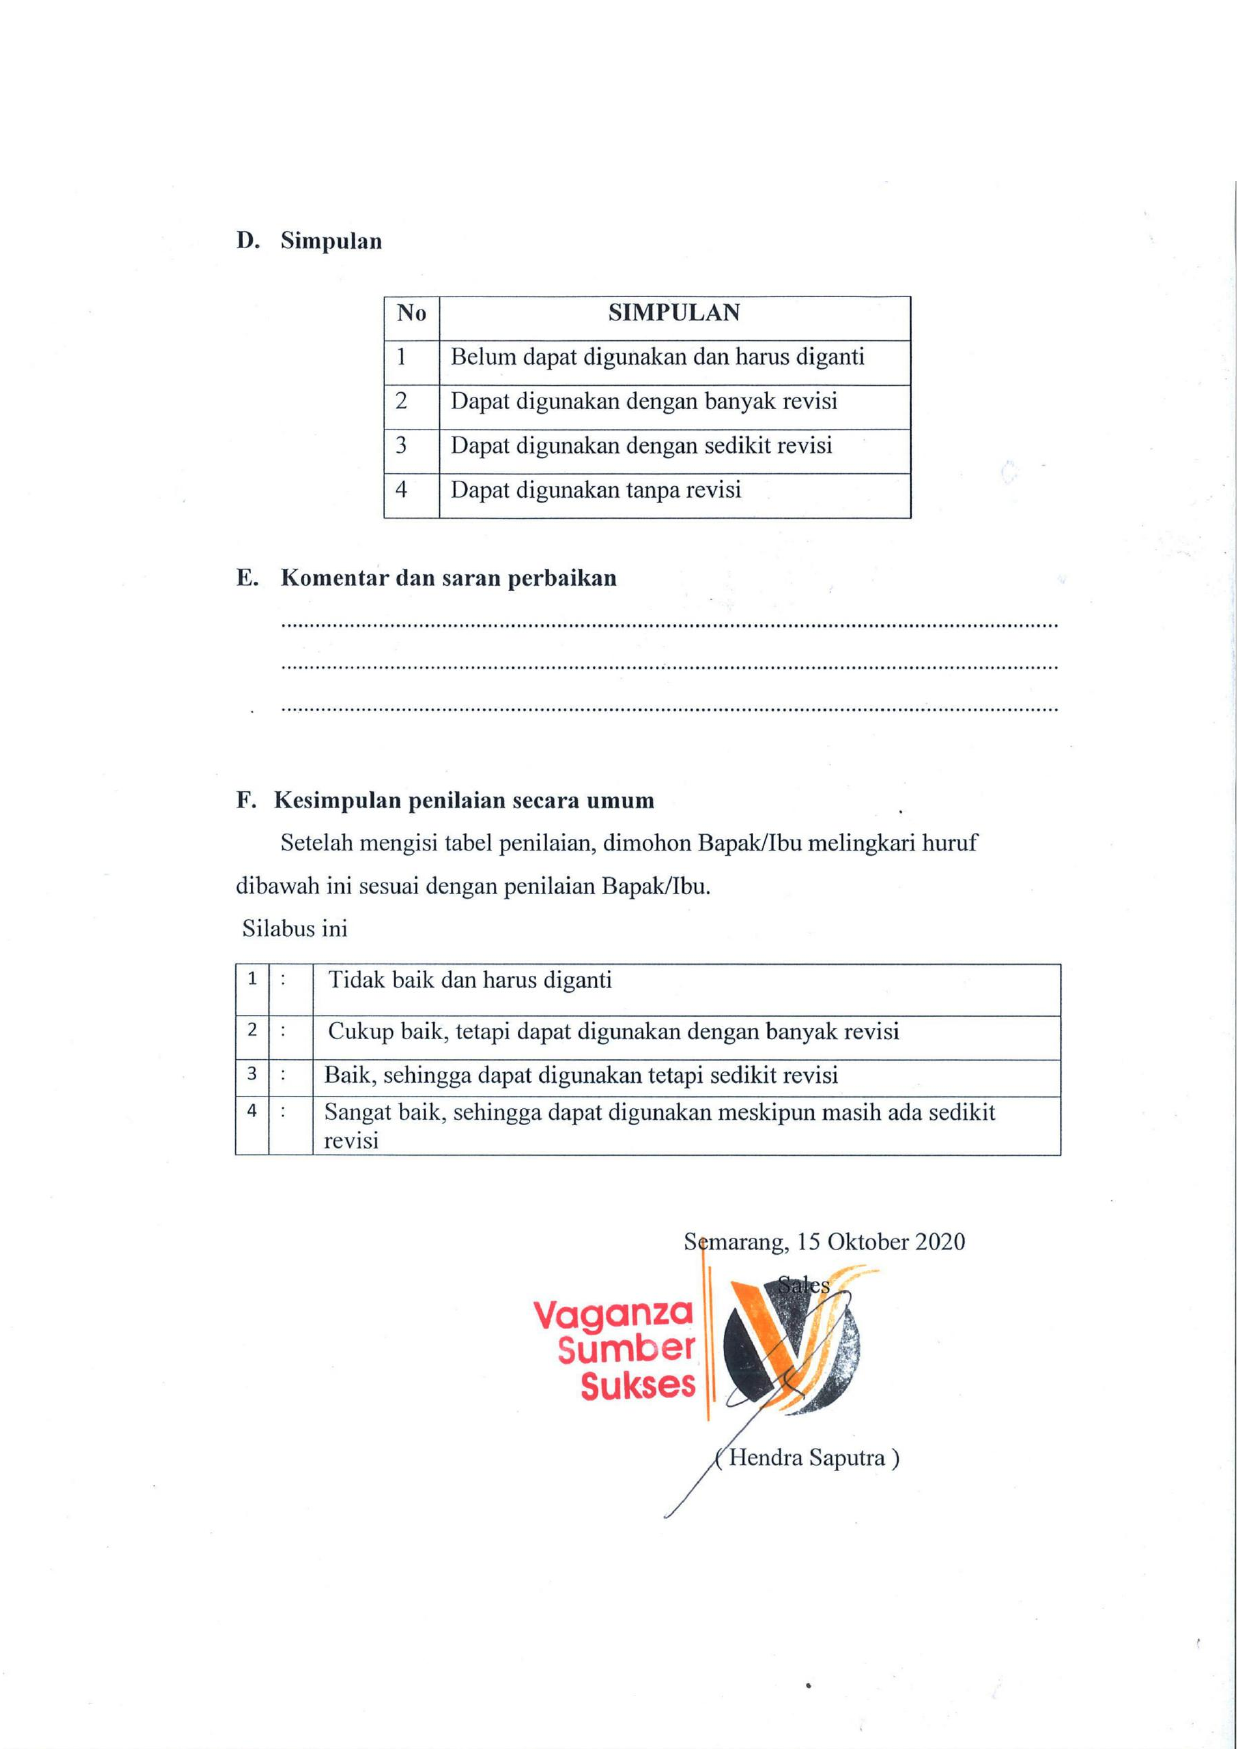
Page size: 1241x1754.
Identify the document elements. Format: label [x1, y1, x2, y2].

picture [2, 181, 1237, 1749]
